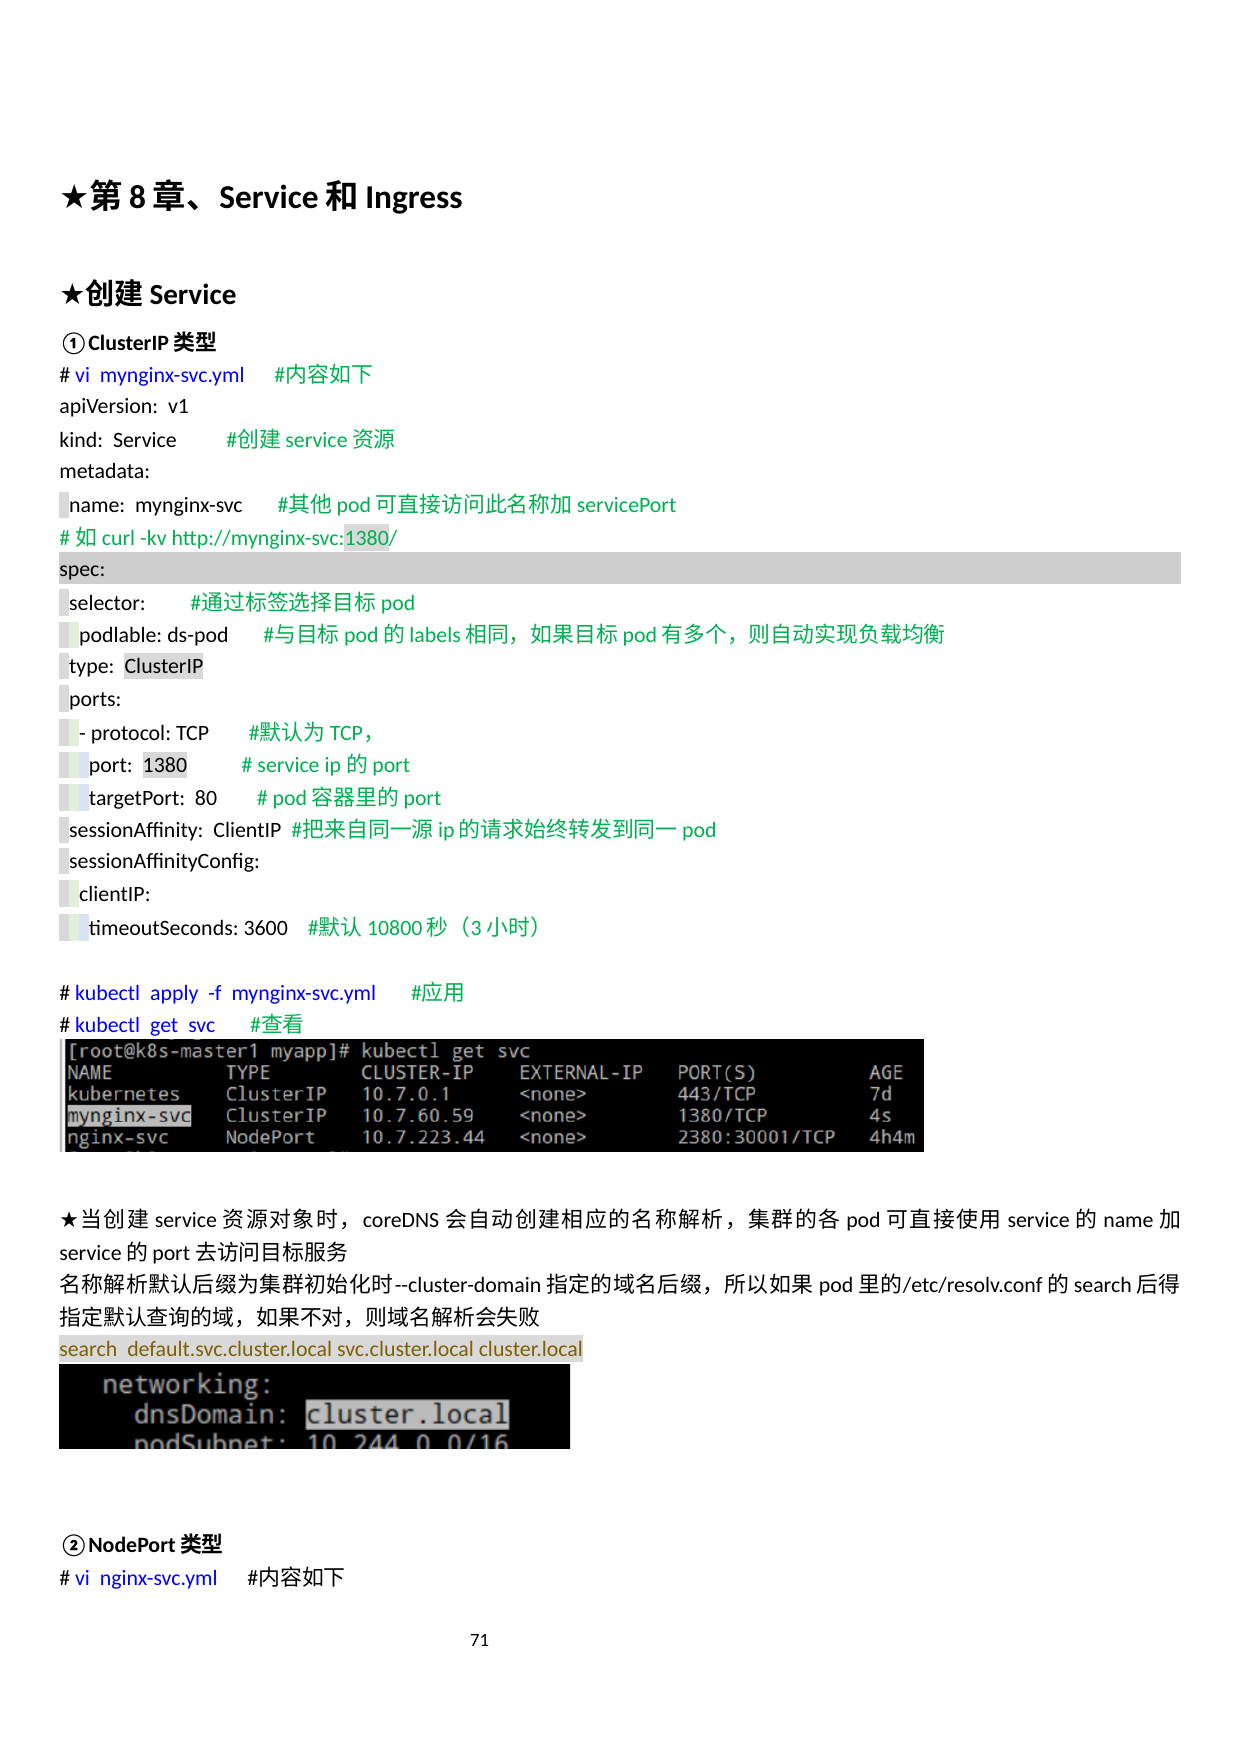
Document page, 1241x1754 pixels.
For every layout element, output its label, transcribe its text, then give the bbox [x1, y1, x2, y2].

text sessionAffinity: ClientIP #把来自同一源ip的请求始终转发到同一pod [59, 812, 1181, 844]
text # 如 curl -kv http://mynginx-svc:1380/ [59, 519, 1181, 552]
text - protocol: TCP #默认为TCP， [59, 714, 1181, 747]
text port: 1380 # service ip 的port [59, 747, 1181, 779]
text ★创建Service [59, 259, 1181, 324]
text sessionAffinityConfig: [59, 844, 1181, 877]
text clientIP: [59, 877, 1181, 909]
text # vi nginx-svc.yml #内容如下 [59, 1559, 1181, 1592]
picture [59, 1364, 571, 1449]
text apiVersion: v1 [59, 389, 1181, 422]
text ②NodePort类型 [59, 1527, 1181, 1559]
text name: mynginx-svc #其他pod可直接访问此名称加servicePort [59, 487, 1181, 519]
text kind: Service #创建service资源 [59, 422, 1181, 454]
text search default.svc.cluster.local svc.cluster.local cluster.local [59, 1332, 1181, 1364]
text # kubectl get svc #查看 [59, 1007, 1181, 1039]
text # vi mynginx-svc.yml #内容如下 [59, 357, 1181, 389]
text selector: #通过标签选择目标pod [59, 584, 1181, 617]
text metadata: [59, 454, 1181, 487]
text targetPort: 80 # pod容器里的port [59, 779, 1181, 812]
text timeoutSeconds: 3600 #默认10800秒（3小时） [59, 909, 1181, 942]
text ports: [59, 682, 1181, 714]
text # kubectl apply -f mynginx-svc.yml #应用 [59, 974, 1181, 1007]
text ★第8章、Service和Ingress [59, 162, 1181, 227]
text spec: [59, 552, 1181, 584]
picture [59, 1039, 924, 1152]
text 名称解析默认后缀为集群初始化时--cluster-domain指定的域名后缀，所以如果pod里的/etc/resolv.conf的search后得指定默认查询的域，如果不对，则域名解析会失败 [59, 1267, 1181, 1332]
text ①ClusterIP类型 [59, 324, 1181, 357]
text type: ClusterIP [59, 649, 1181, 682]
text ★当创建service资源对象时，coreDNS会自动创建相应的名称解析，集群的各pod可直接使用service的name加service的port 去访问目标服务 [59, 1202, 1181, 1267]
text podlable: ds-pod #与目标pod的labels相同，如果目标pod有多个，则自动实现负载均衡 [59, 617, 1181, 649]
